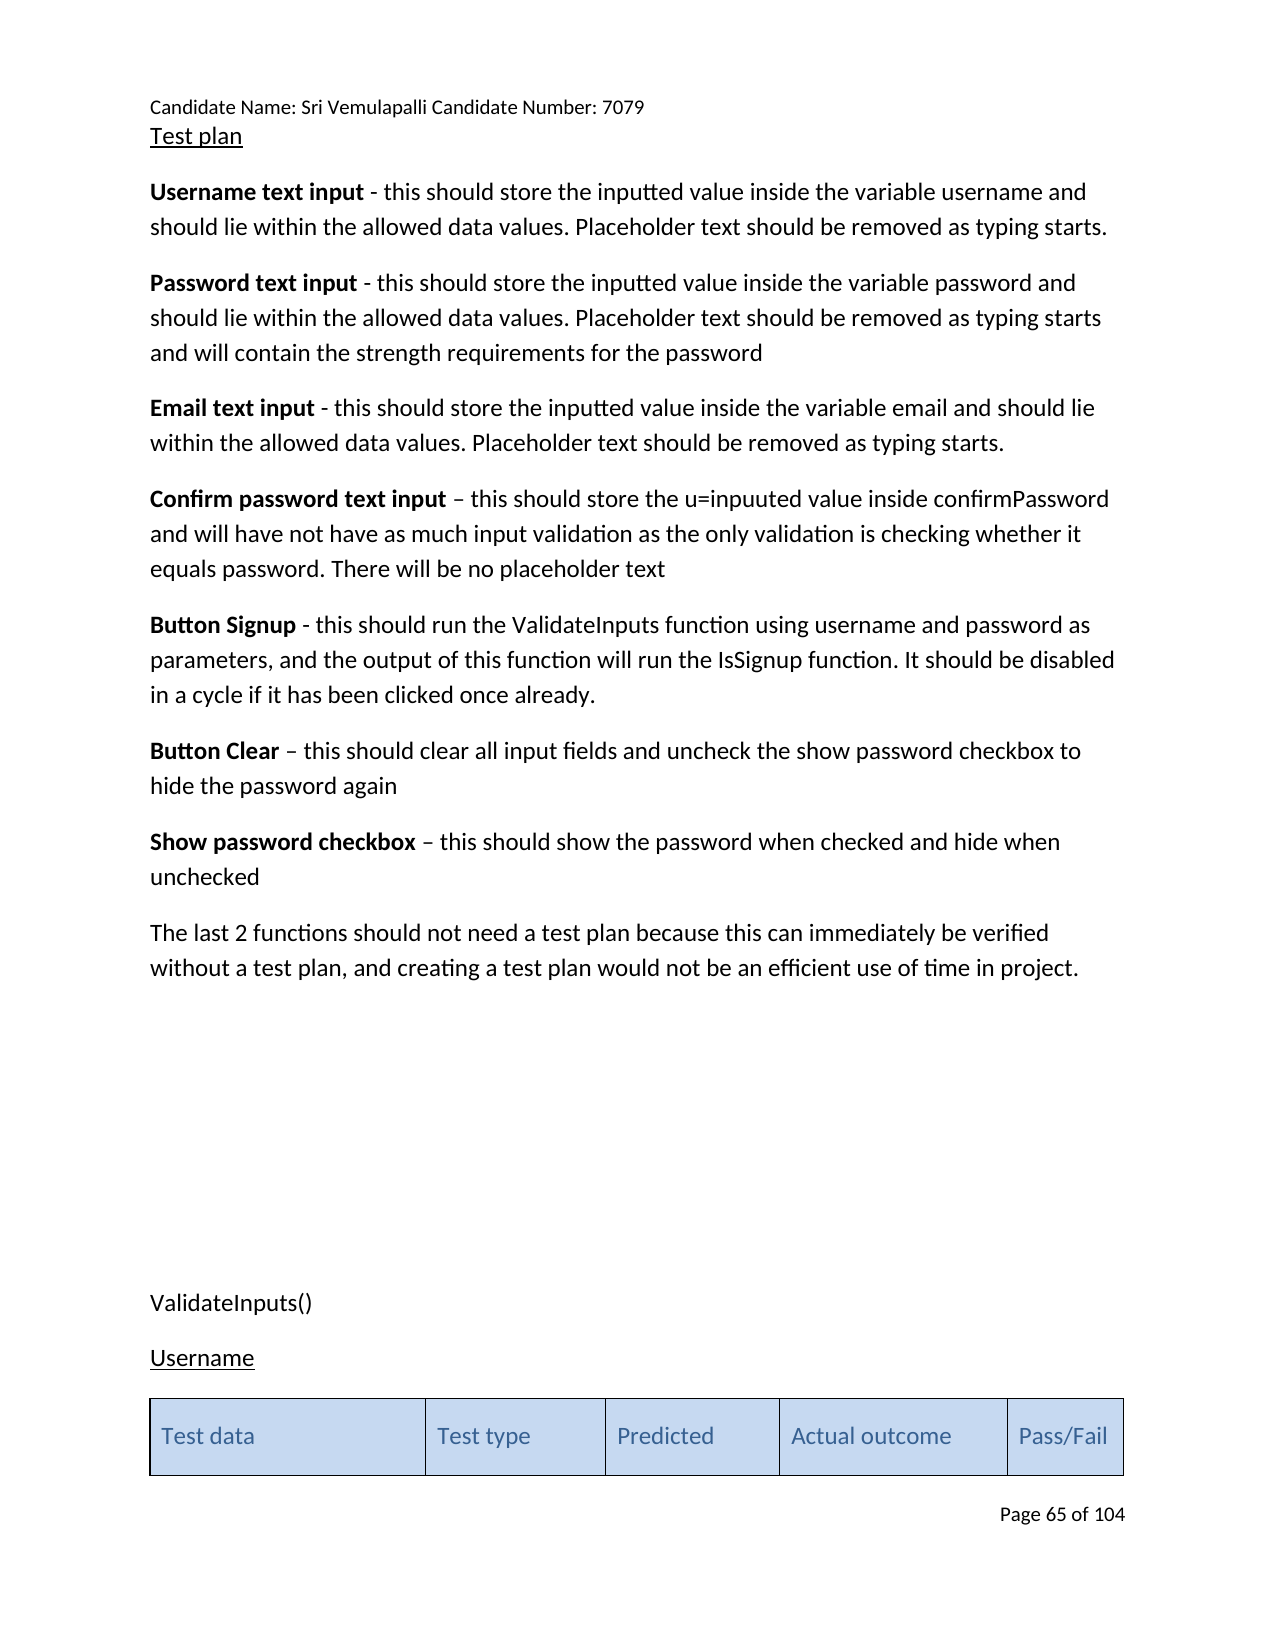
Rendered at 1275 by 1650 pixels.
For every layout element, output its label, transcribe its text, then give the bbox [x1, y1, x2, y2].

text Username text input - this should store the inputted value inside the variable username and should lie within the allowed data values. Placeholder text should be removed as typing starts. [150, 176, 1125, 241]
table_header Test data [151, 1399, 425, 1475]
text Button Clear – this should clear all input fields and uncheck the show password checkbox to hide the password again [150, 735, 1125, 801]
text Confirm password text input – this should store the u=inpuuted value inside confirmPassword and will have not have as much input validation as the only validation is checking whether it equals password. There will be no placeholder text [150, 483, 1125, 584]
text The last 2 functions should not need a test plan because this can immediately be verified without a test plan, and creating a test plan would not be an efficient use of time in project. [150, 917, 1125, 982]
table_header Actual outcome [780, 1399, 1007, 1475]
table_header Test type [426, 1399, 605, 1475]
table_header Pass/Fail [1008, 1399, 1123, 1475]
text Username [150, 1342, 1125, 1373]
text Test plan [150, 120, 1125, 151]
text Email text input - this should store the inputted value inside the variable email and should lie within the allowed data values. Placeholder text should be removed as typing starts. [150, 392, 1125, 458]
table_header Predicted outcome [606, 1399, 779, 1475]
text ValidateInputs() [150, 1287, 1125, 1317]
text Button Signup - this should run the ValidateInputs function using username and password as parameters, and the output of this function will run the IsSignup function. It should be disabled in a cycle if it has been clicked once already. [150, 609, 1125, 710]
text Show password checkbox – this should show the password when checked and hide when unchecked [150, 826, 1125, 891]
text Password text input - this should store the inputted value inside the variable password and should lie within the allowed data values. Placeholder text should be removed as typing starts and will contain the strength requirements for the password [150, 267, 1125, 367]
